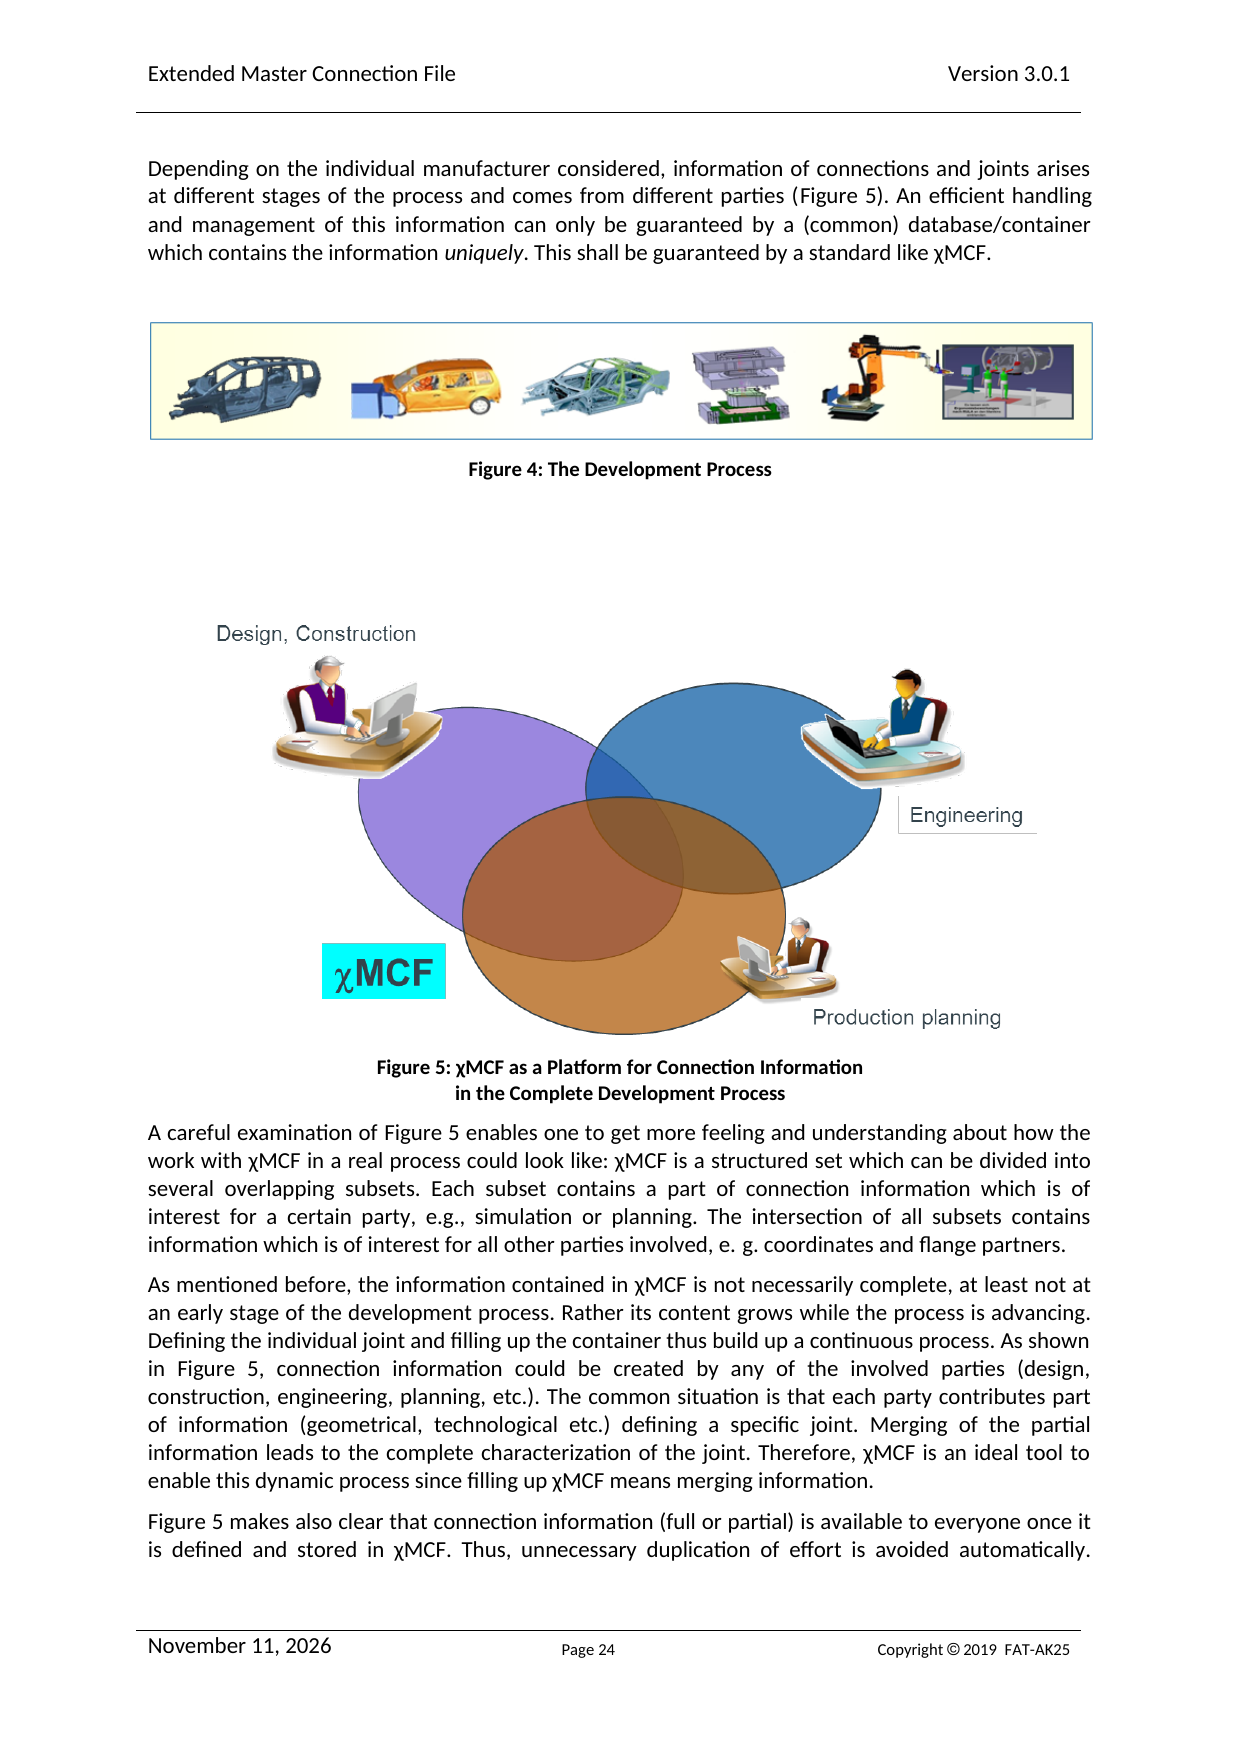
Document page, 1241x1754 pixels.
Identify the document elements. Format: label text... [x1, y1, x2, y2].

text Figure 4: The Development Process [148, 456, 1092, 482]
text Figure 5: χMCF as a Platform for Connection Information in the Complete Development Process [148, 1054, 1092, 1105]
text A careful examination of Figure 5 enables one to get more feeling and understanding about how the work with χMCF in a real process could look like: χMCF is a structured set which can be divided into several overlapping subsets. Each subset contains a part of connection information which is of interest for a certain party, e.g., simulation or planning. The intersection of all subsets contains information which is of interest for all other parties involved, e. g. coordinates and flange partners. [148, 1118, 1092, 1258]
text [148, 154, 1092, 266]
picture [203, 613, 1037, 1042]
text As mentioned before, the information contained in χMCF is not necessarily complete, at least not at an early stage of the development process. Rather its content grows while the process is advancing. Defining the individual joint and filling up the container thus build up a continuous process. As shown in Figure 5, connection information could be created by any of the involved parties (design, construction, engineering, planning, etc.). The common situation is that each party contributes part of information (geometrical, technological etc.) defining a specific joint. Merging of the partial information leads to the complete characterization of the joint. Therefore, χMCF is an ideal tool to enable this dynamic process since filling up χMCF means merging information. [148, 1270, 1092, 1494]
picture [147, 318, 1097, 444]
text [148, 1507, 1092, 1563]
